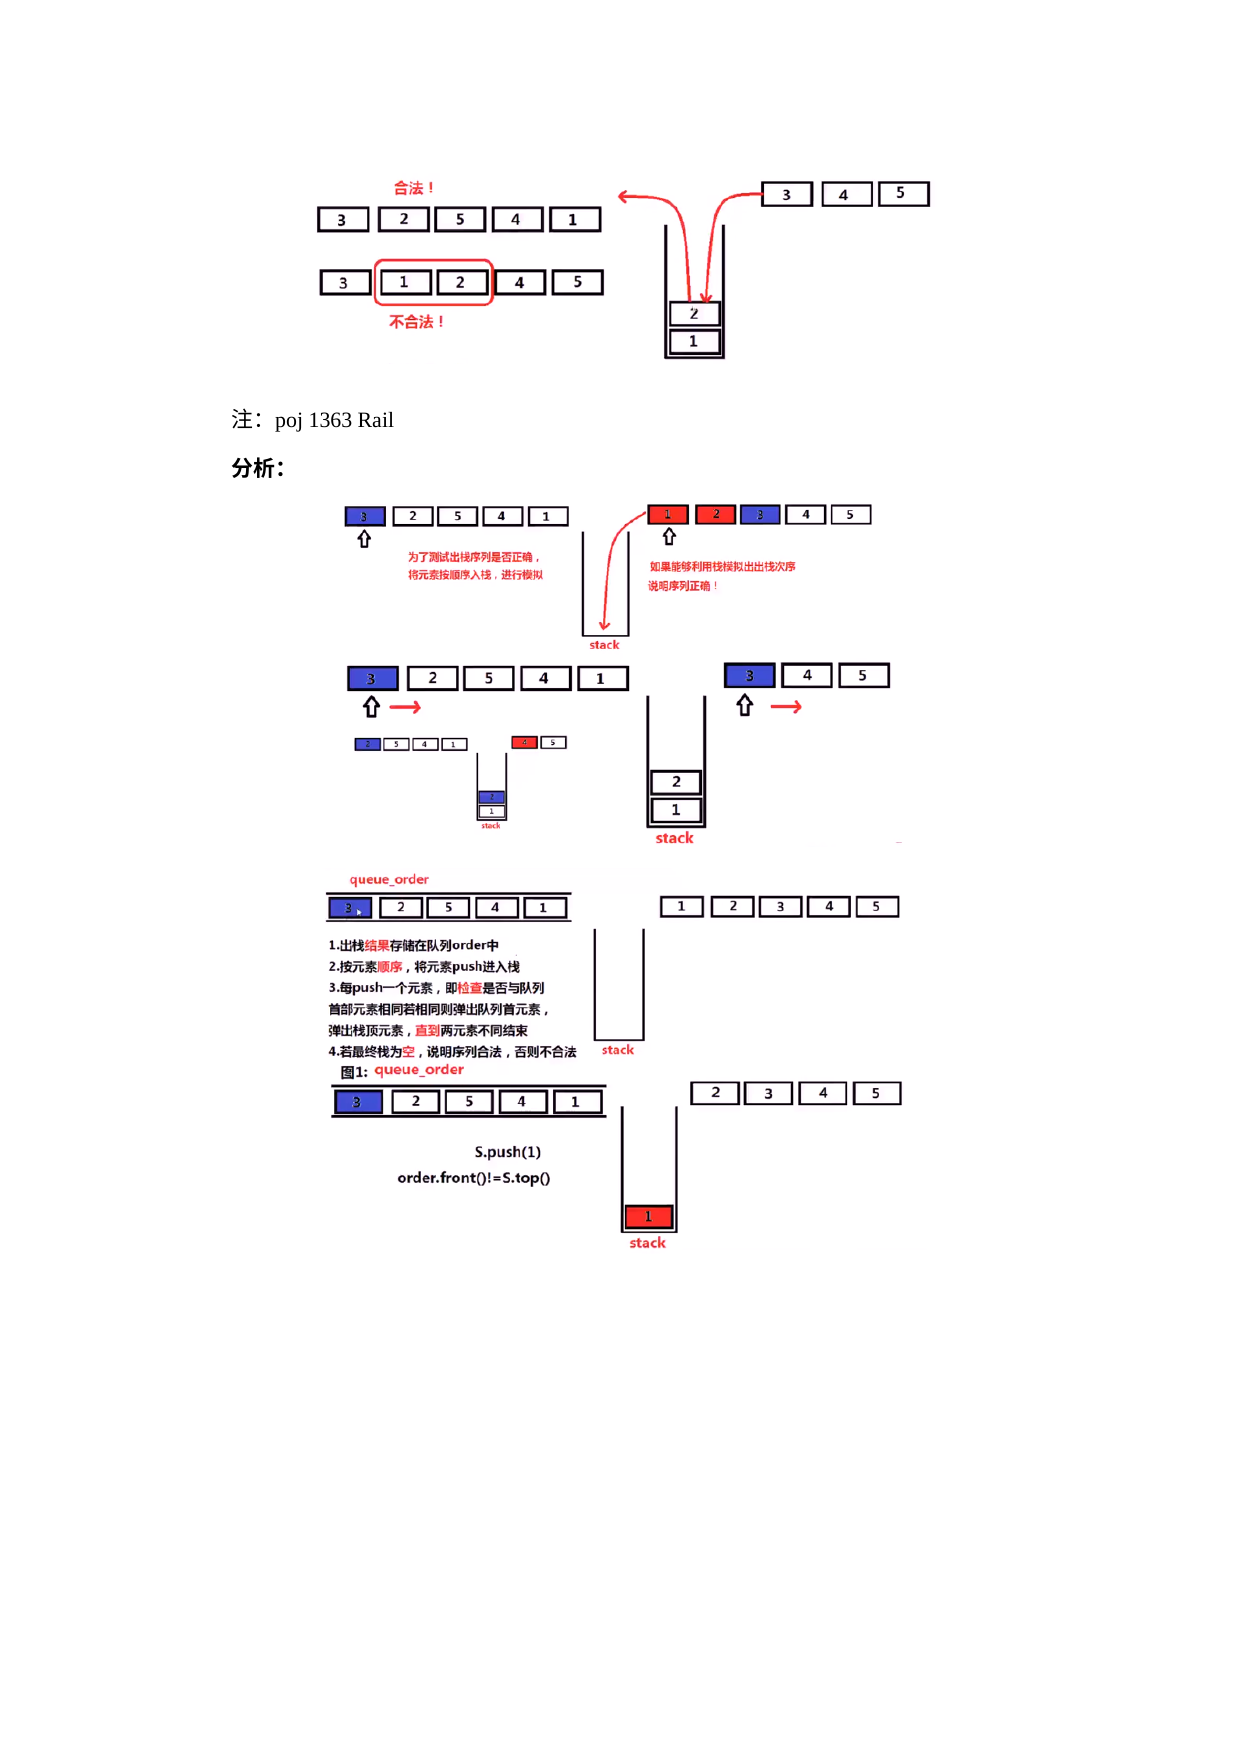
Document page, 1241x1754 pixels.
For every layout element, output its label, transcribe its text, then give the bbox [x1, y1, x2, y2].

picture [302, 162, 938, 364]
picture [309, 868, 931, 1254]
text 注：poj 1363 Rail [187, 402, 1053, 434]
text 分析： [187, 450, 1053, 483]
picture [332, 498, 909, 847]
